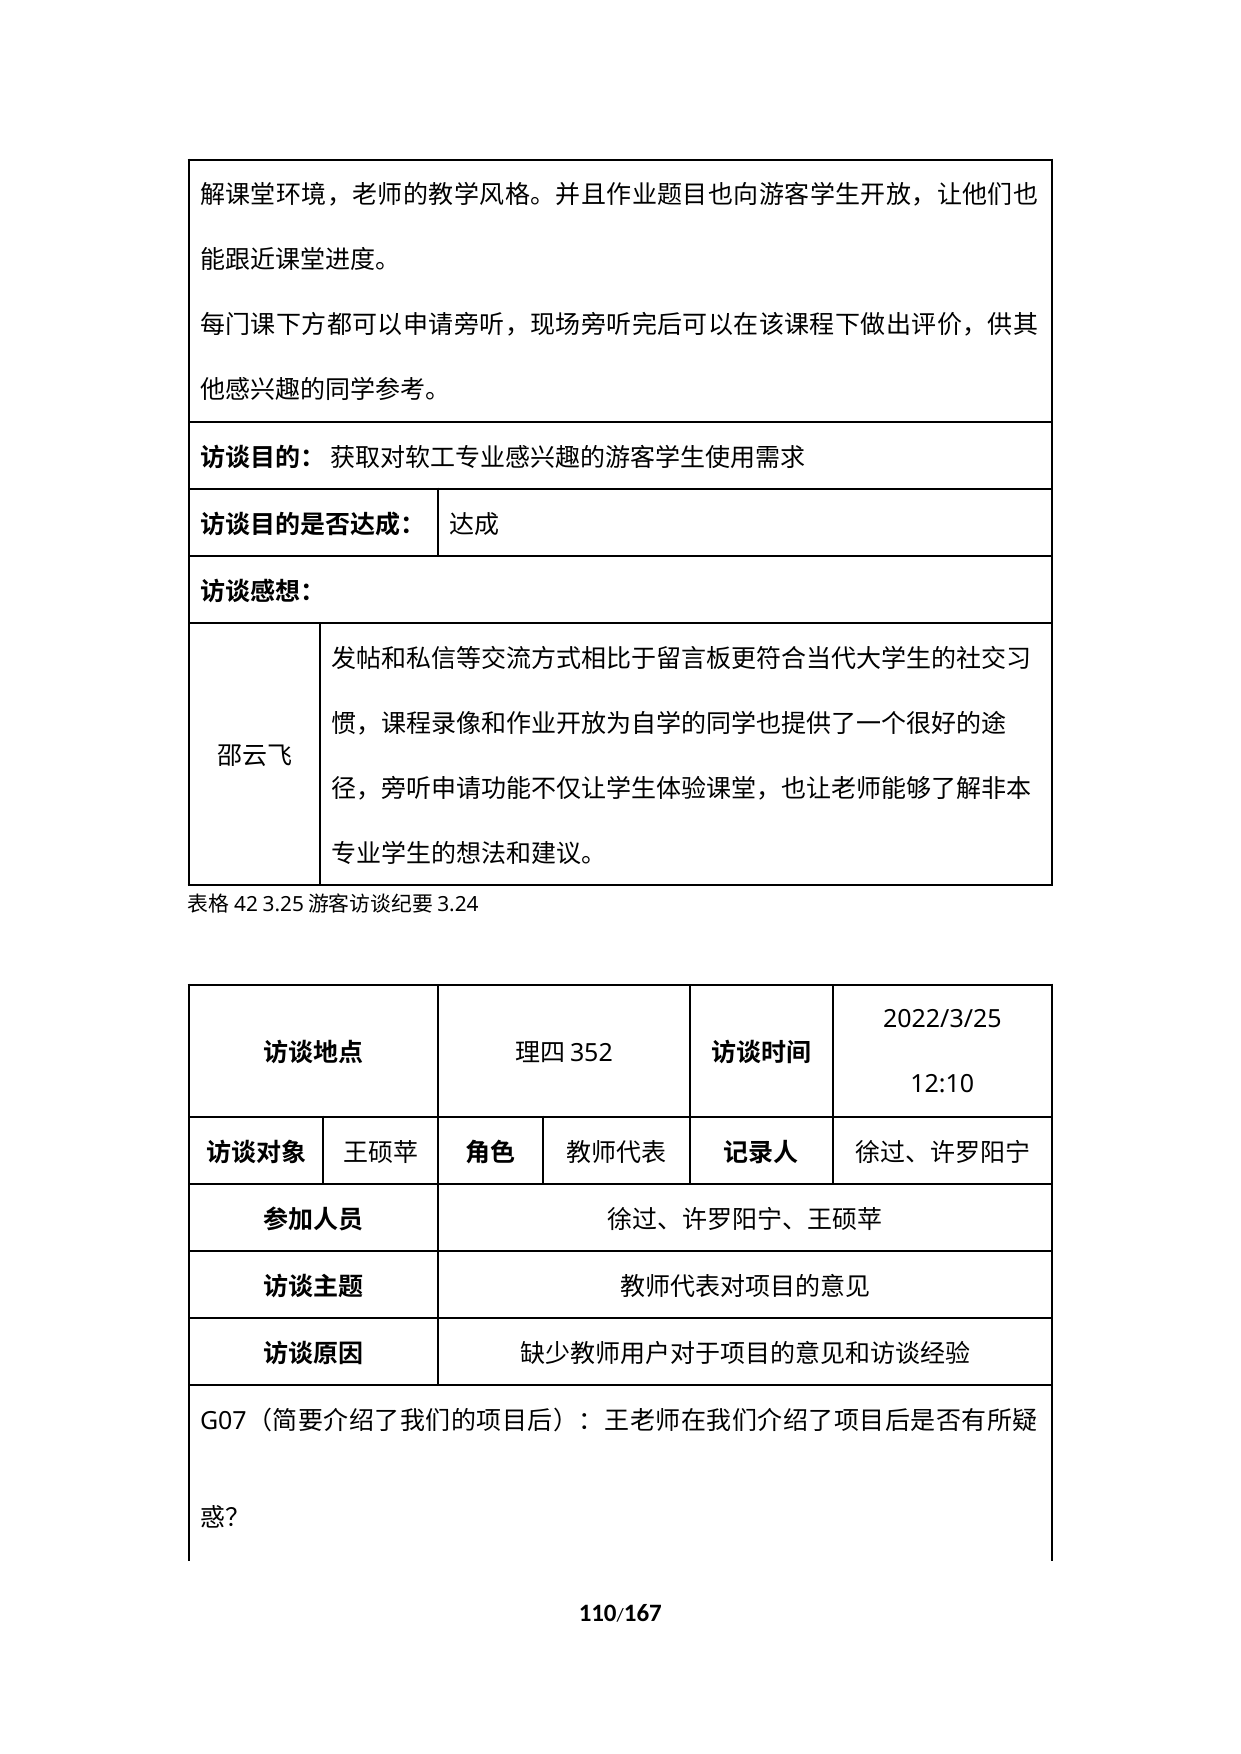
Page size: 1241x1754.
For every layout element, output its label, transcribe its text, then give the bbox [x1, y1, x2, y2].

table_cell 王硕苹 [324, 1118, 437, 1183]
table_cell 参加人员 [190, 1185, 437, 1250]
text 表格 42 3.25游客访谈纪要3.24 [187, 886, 1053, 918]
table_cell 徐过、许罗阳宁、王硕苹 [439, 1185, 1051, 1250]
table_header 理四352 [439, 986, 689, 1116]
table_cell 达成 [439, 490, 1051, 555]
table_header 2022/3/25 12:10 [834, 986, 1051, 1116]
table_cell 访谈感想： [190, 557, 1051, 622]
table_cell 缺少教师用户对于项目的意见和访谈经验 [439, 1319, 1051, 1384]
table_cell 邵云飞 [190, 624, 319, 884]
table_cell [190, 161, 1051, 421]
table_cell 访谈目的： 获取对软工专业感兴趣的游客学生使用需求 [190, 423, 1051, 488]
table_cell 发帖和私信等交流方式相比于留言板更符合当代大学生的社交习惯，课程录像和作业开放为自学的同学也提供了一个很好的途径，旁听申请功能不仅让学生体验课堂，也让老师能够了解非本专业学生的想法和建议。 [321, 624, 1051, 884]
table_cell 教师代表 [544, 1118, 689, 1183]
table_cell 访谈原因 [190, 1319, 437, 1384]
table_cell 访谈对象 [190, 1118, 322, 1183]
table_cell 访谈目的是否达成： [190, 490, 437, 555]
table_cell 徐过、许罗阳宁 [834, 1118, 1051, 1183]
table_cell 记录人 [691, 1118, 832, 1183]
table_header 访谈地点 [190, 986, 437, 1116]
table_cell 访谈主题 [190, 1252, 437, 1317]
table_cell 教师代表对项目的意见 [439, 1252, 1051, 1317]
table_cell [190, 1386, 1051, 1561]
table_header 访谈时间 [691, 986, 832, 1116]
table_cell 角色 [439, 1118, 542, 1183]
